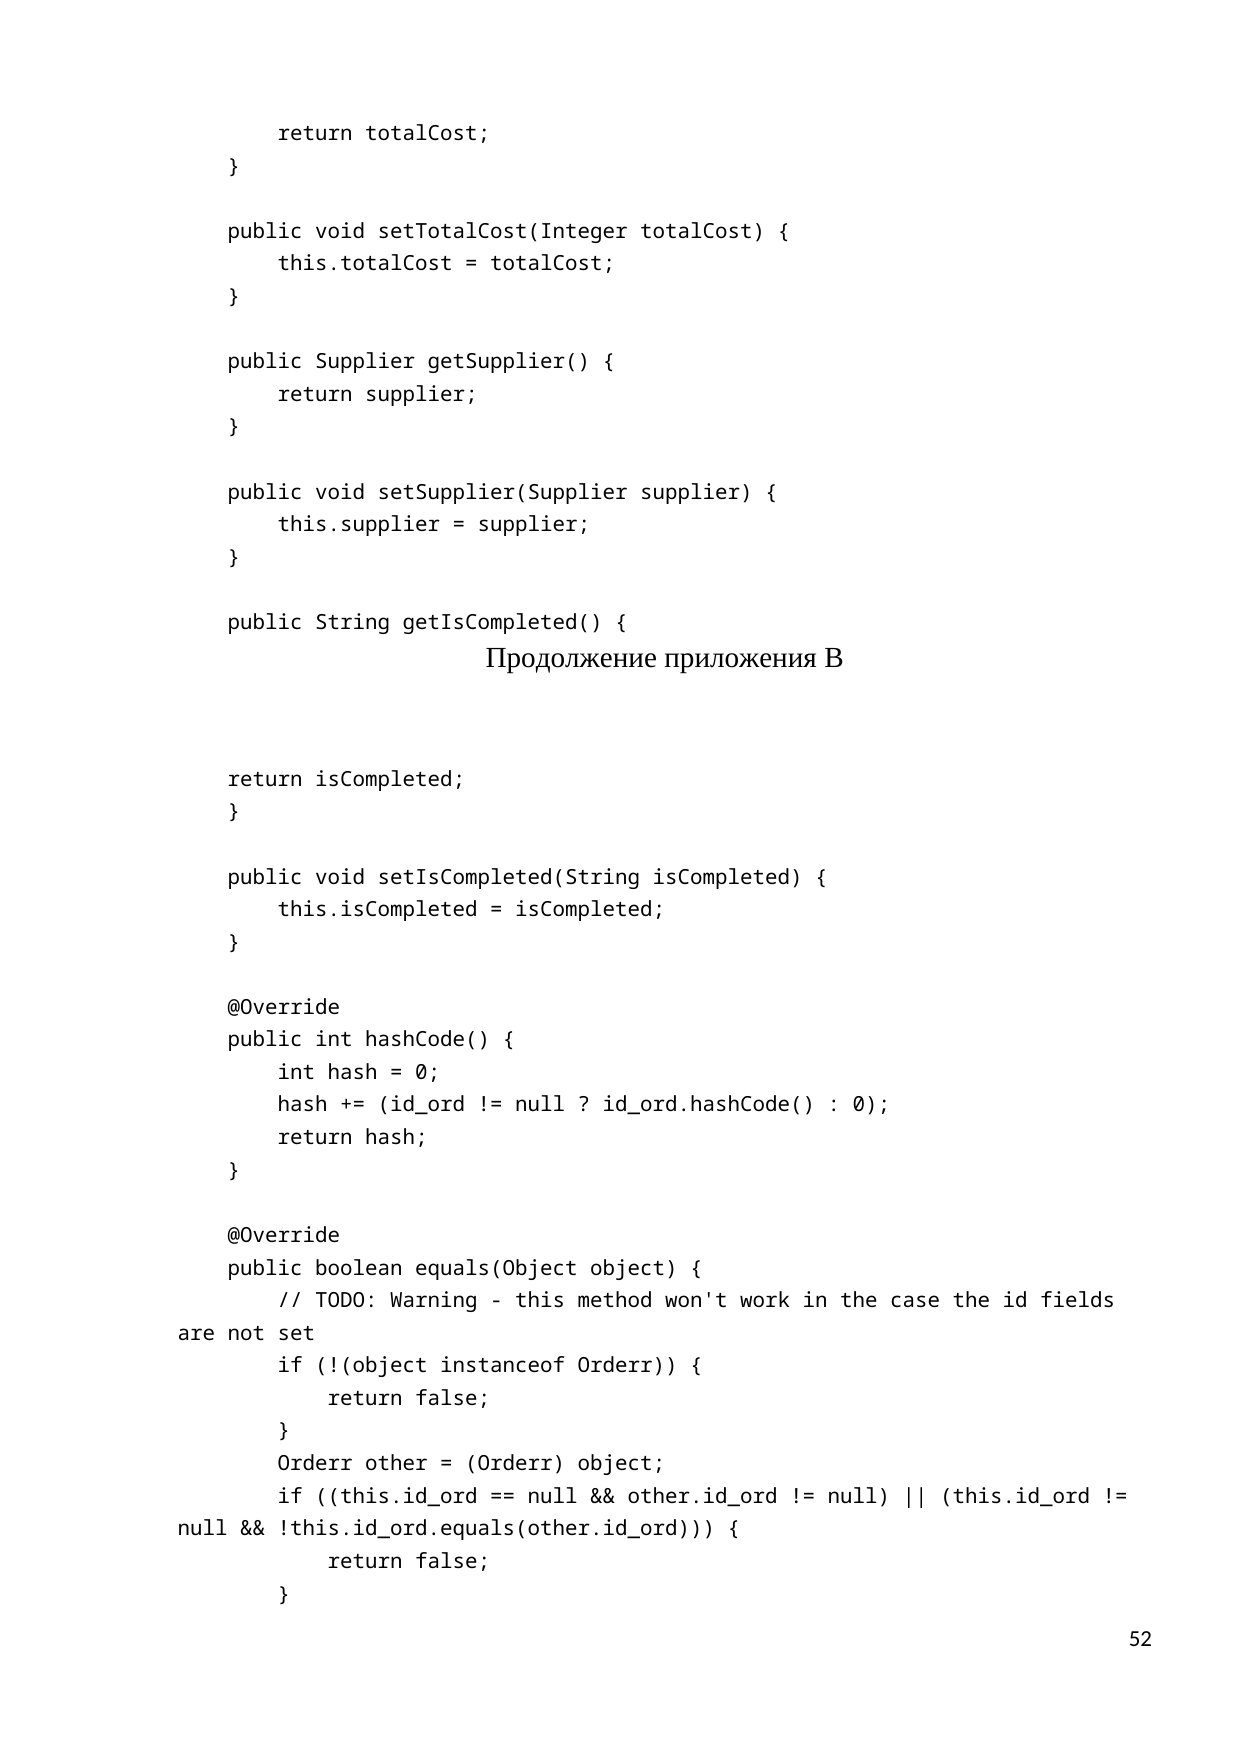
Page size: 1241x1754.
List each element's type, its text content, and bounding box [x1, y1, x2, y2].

text @Override [177, 1220, 1152, 1248]
text public void setTotalCost(Integer totalCost) { [177, 216, 1152, 244]
text public void setSupplier(Supplier supplier) { [177, 477, 1152, 505]
text } [177, 281, 1152, 309]
text } [177, 1155, 1152, 1183]
text // TODO: Warning - this method won't work in the case the id fields are not set [177, 1285, 1152, 1346]
text return isCompleted; [177, 764, 1152, 792]
text @Override [177, 992, 1152, 1020]
text this.isCompleted = isCompleted; [177, 894, 1152, 923]
text return false; [177, 1383, 1152, 1411]
text } [177, 797, 1152, 825]
text return supplier; [177, 379, 1152, 407]
text public Supplier getSupplier() { [177, 346, 1152, 375]
text int hash = 0; [177, 1057, 1152, 1085]
text } [177, 151, 1152, 179]
text public String getIsCompleted() { [177, 607, 1152, 636]
text this.supplier = supplier; [177, 509, 1152, 538]
text } [177, 927, 1152, 955]
text } [177, 1579, 1152, 1607]
text hash += (id_ord != null ? id_ord.hashCode() : 0); [177, 1089, 1152, 1118]
text Orderr other = (Orderr) object; [177, 1448, 1152, 1477]
text return totalCost; [177, 118, 1152, 147]
text Продолжение приложения В [177, 640, 1152, 673]
text public int hashCode() { [177, 1024, 1152, 1053]
text } [177, 412, 1152, 440]
text if (!(object instanceof Orderr)) { [177, 1350, 1152, 1379]
text if ((this.id_ord == null && other.id_ord != null) || (this.id_ord != null && !this.id_ord.equals(other.id_ord))) { [177, 1481, 1152, 1542]
text public boolean equals(Object object) { [177, 1253, 1152, 1281]
text } [177, 542, 1152, 570]
text public void setIsCompleted(String isCompleted) { [177, 862, 1152, 890]
text return hash; [177, 1122, 1152, 1151]
text return false; [177, 1546, 1152, 1574]
text this.totalCost = totalCost; [177, 248, 1152, 277]
text } [177, 1416, 1152, 1444]
